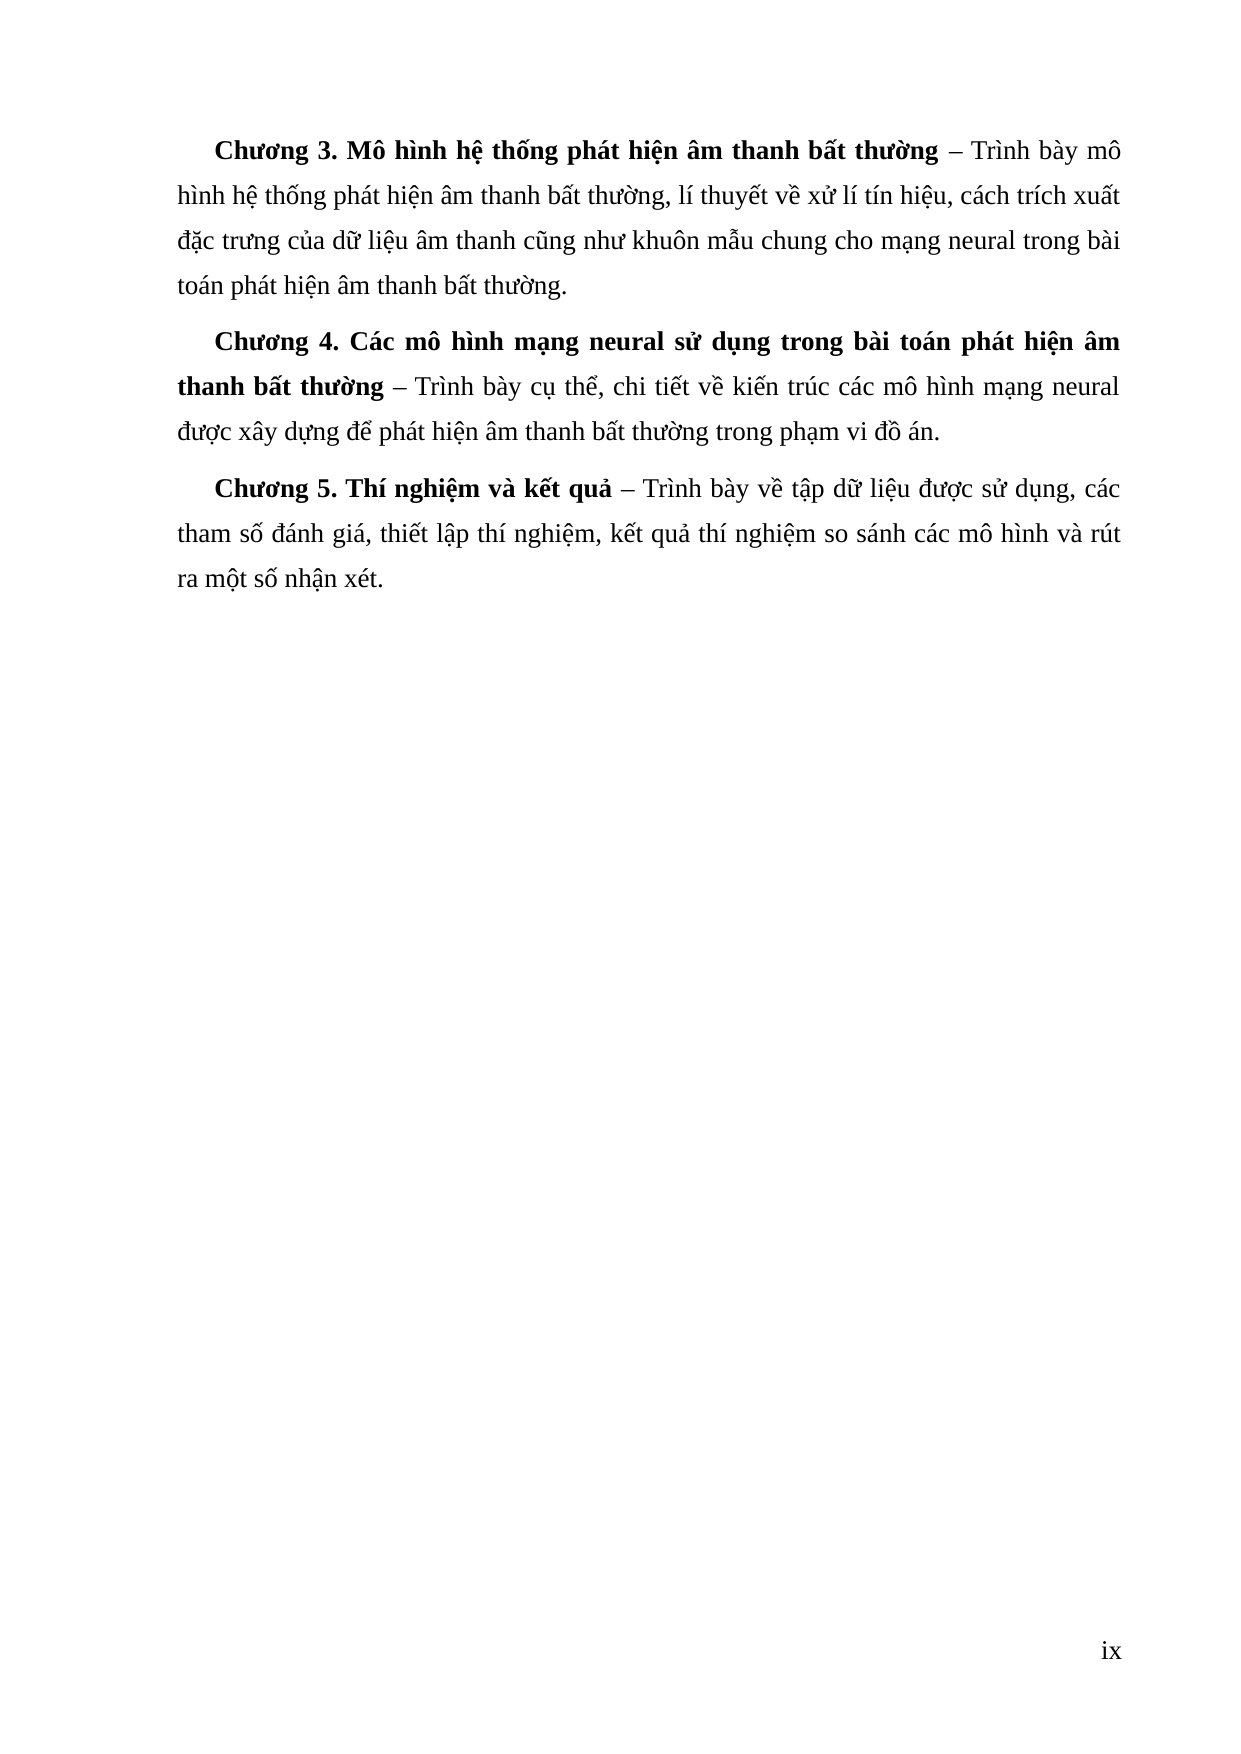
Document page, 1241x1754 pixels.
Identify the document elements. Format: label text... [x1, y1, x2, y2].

text Chương 5. Thí nghiệm và kết quả – Trình bày về tập dữ liệu được sử dụng, các tham số đánh giá, thiết lập thí nghiệm, kết quả thí nghiệm so sánh các mô hình và rút ra một số nhận xét. [177, 468, 1122, 596]
text Chương 4. Các mô hình mạng neural sử dụng trong bài toán phát hiện âm thanh bất thường – Trình bày cụ thể, chi tiết về kiến trúc các mô hình mạng neural được xây dựng để phát hiện âm thanh bất thường trong phạm vi đồ án. [177, 322, 1122, 450]
text Chương 3. Mô hình hệ thống phát hiện âm thanh bất thường – Trình bày mô hình hệ thống phát hiện âm thanh bất thường, lí thuyết về xử lí tín hiệu, cách trích xuất đặc trưng của dữ liệu âm thanh cũng như khuôn mẫu chung cho mạng neural trong bài toán phát hiện âm thanh bất thường. [177, 131, 1122, 304]
